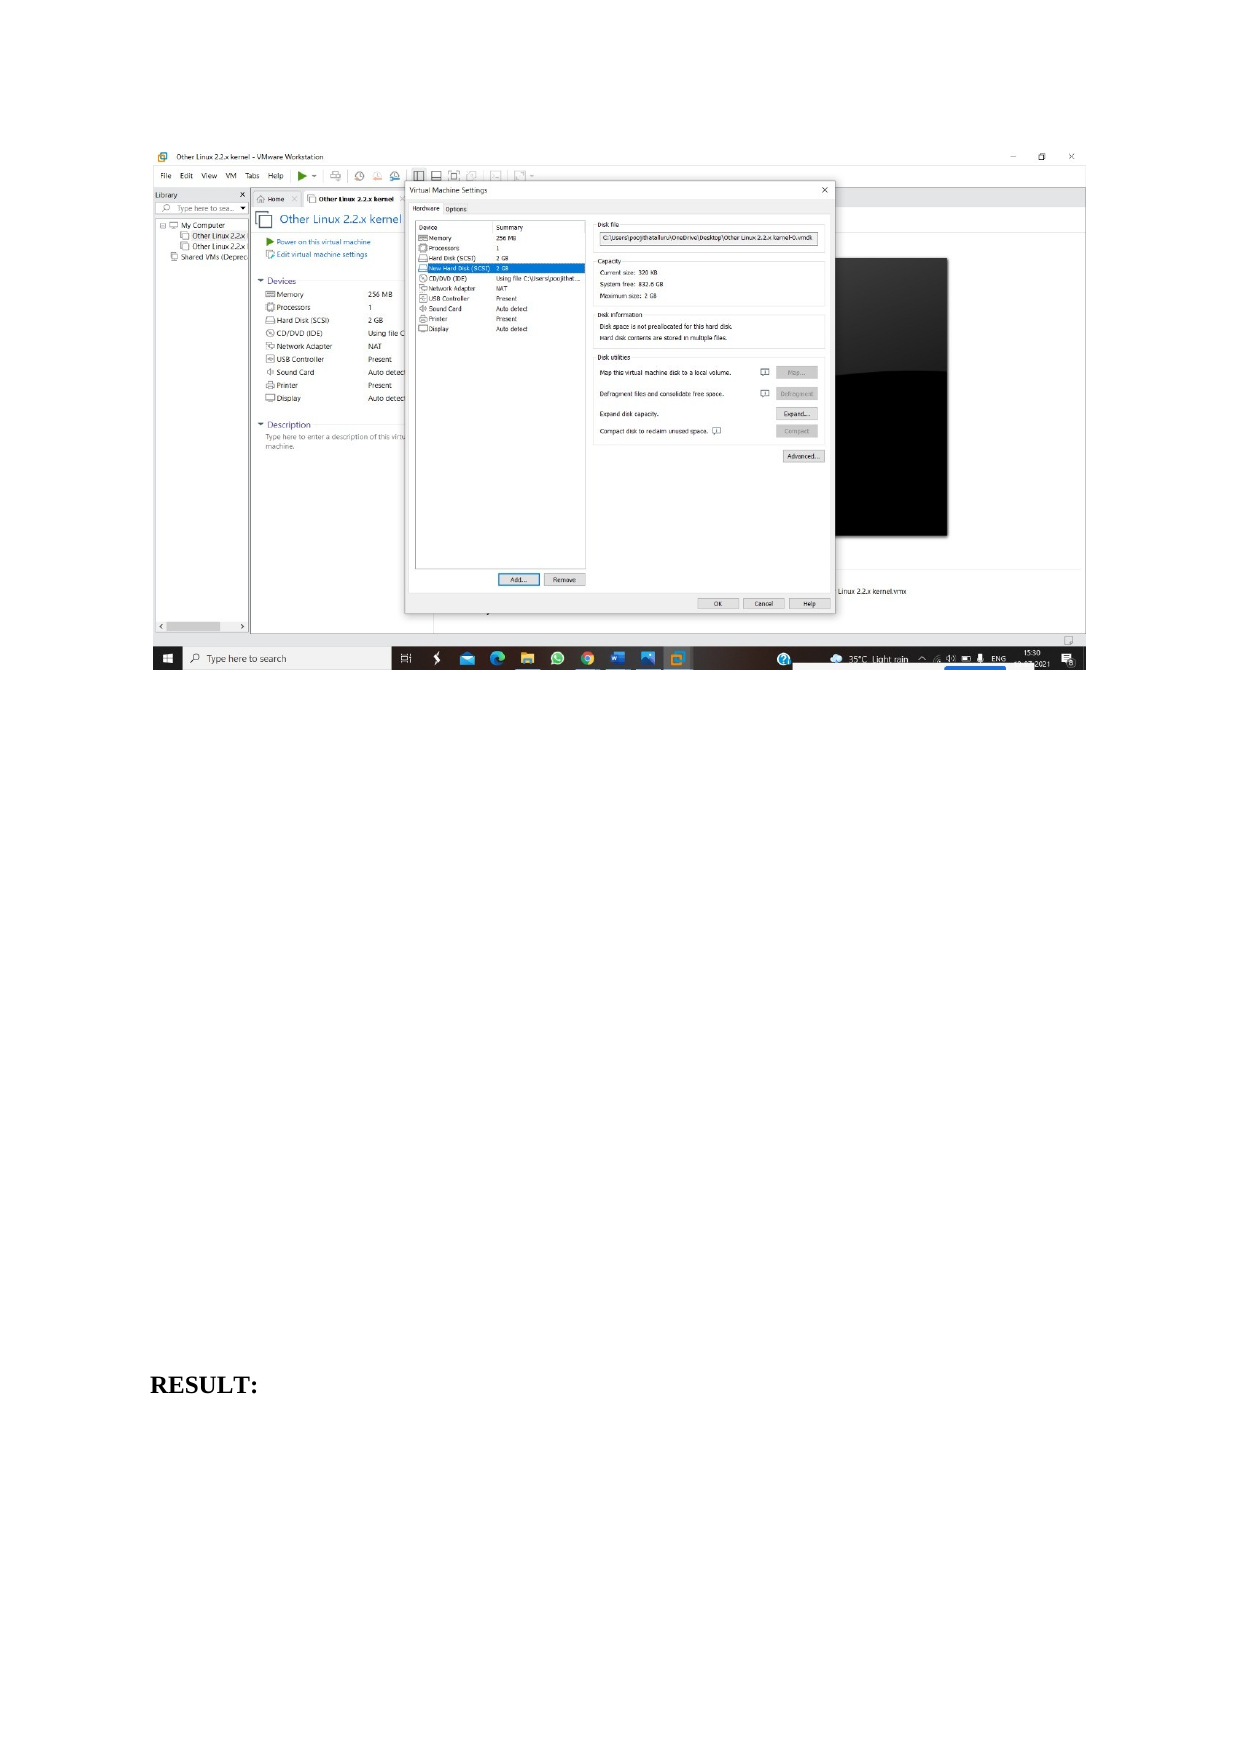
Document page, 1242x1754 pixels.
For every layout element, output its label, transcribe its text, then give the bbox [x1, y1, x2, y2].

text RESULT: [150, 1370, 1181, 1399]
picture [153, 152, 1086, 670]
